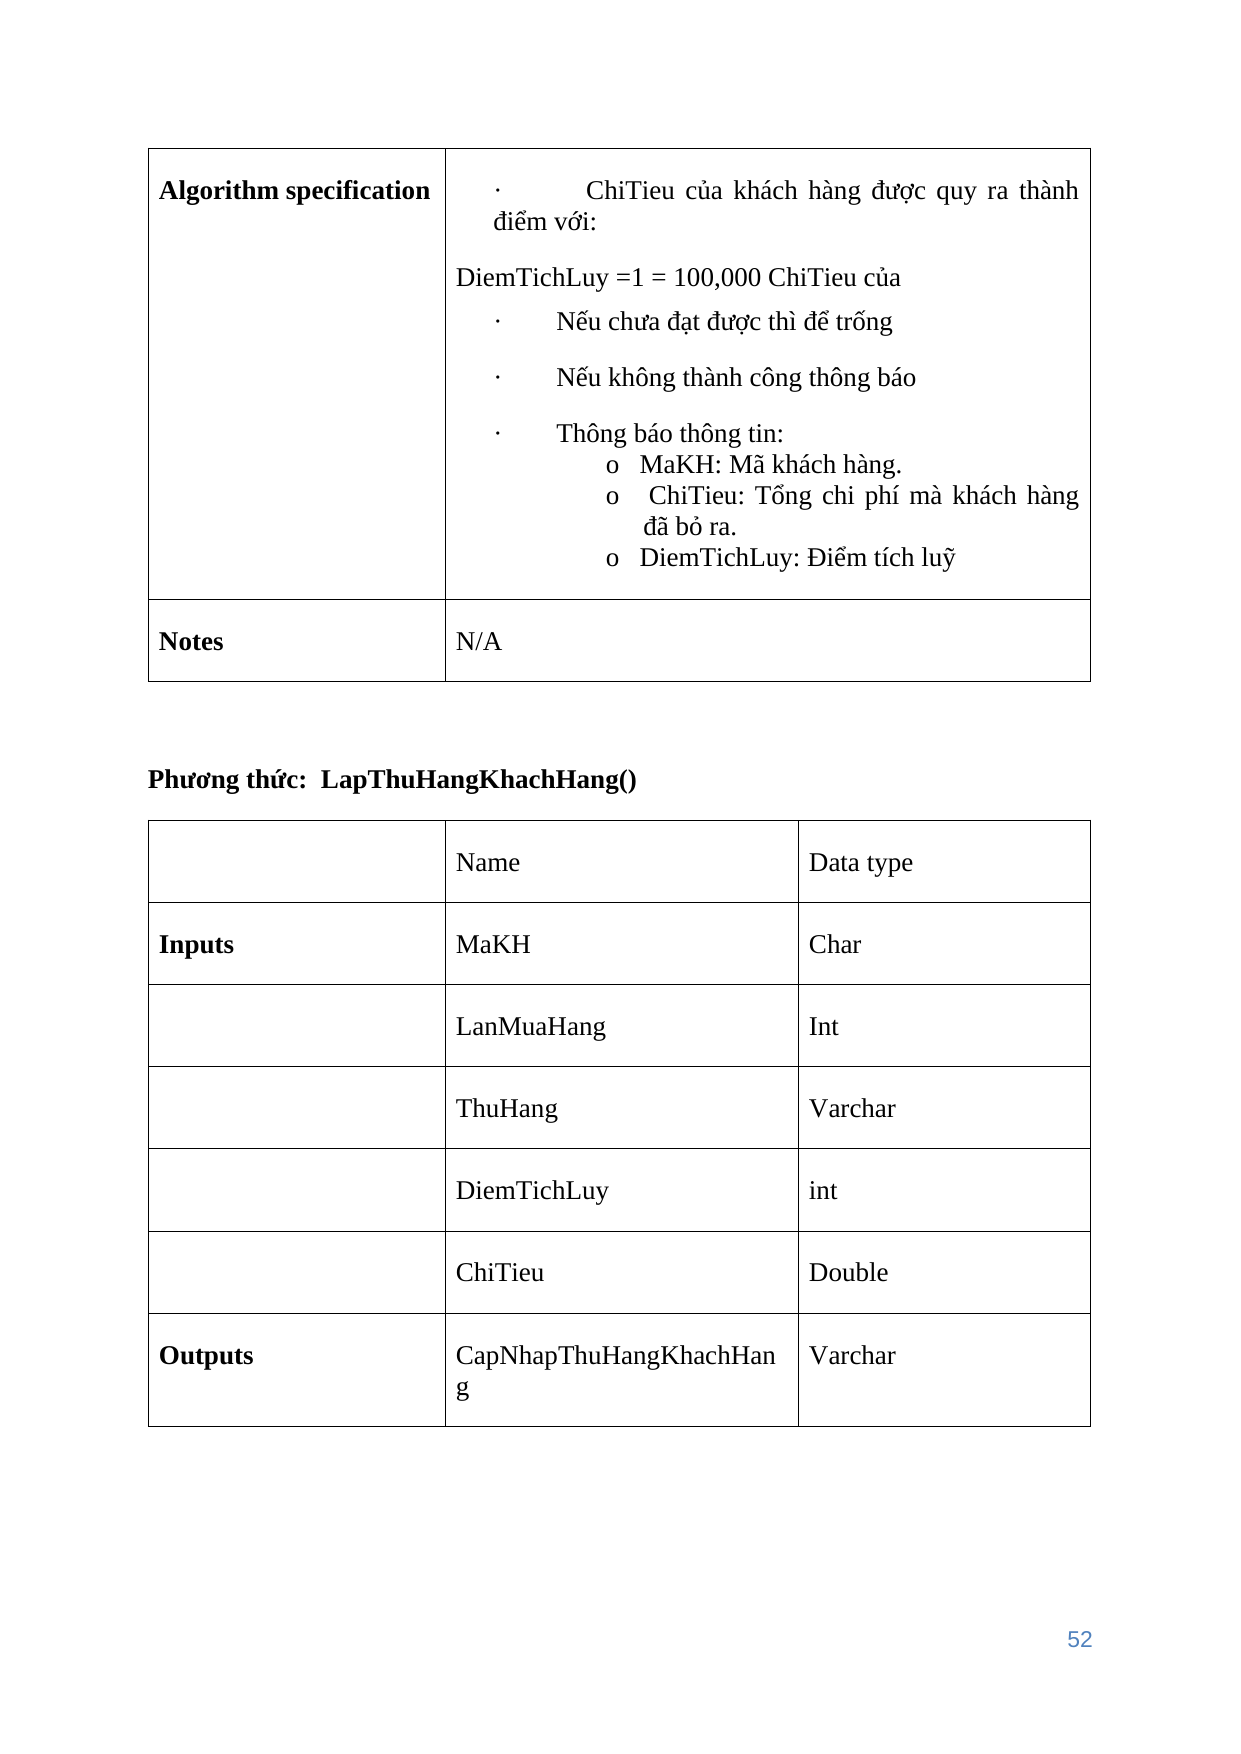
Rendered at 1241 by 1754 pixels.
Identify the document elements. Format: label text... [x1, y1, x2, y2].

table_cell [149, 1067, 445, 1148]
table_header Name [446, 821, 798, 902]
table_cell Char [799, 903, 1090, 984]
table_cell ChiTieu [446, 1232, 798, 1313]
table_cell [149, 1149, 445, 1231]
table_cell int [799, 1149, 1090, 1231]
table_cell LanMuaHang [446, 985, 798, 1066]
table_cell Notes [149, 600, 445, 681]
table_cell [149, 985, 445, 1066]
table_cell Double [799, 1232, 1090, 1313]
table_cell N/A [446, 600, 1090, 681]
table_cell Outputs [149, 1314, 445, 1426]
table_cell CapNhapThuHangKhachHang [446, 1314, 798, 1426]
table_cell DiemTichLuy [446, 1149, 798, 1231]
table_cell Inputs [149, 903, 445, 984]
table_header Data type [799, 821, 1090, 902]
table_cell [149, 1232, 445, 1313]
table_cell Varchar [799, 1067, 1090, 1148]
table_cell ThuHang [446, 1067, 798, 1148]
table_cell Varchar [799, 1314, 1090, 1426]
text Phương thức: LapThuHangKhachHang() [148, 763, 1092, 794]
table_cell MaKH [446, 903, 798, 984]
table_cell Int [799, 985, 1090, 1066]
table_cell · ChiTieu của khách hàng được quy ra thành điểm với: DiemTichLuy =1 = 100,000 ChiTieu của · Nếu chưa đạt được thì để trống · Nếu không thành công thông báo · Thông báo thông tin: o MaKH: Mã khách hàng. o ChiTieu: Tổng chi phí mà khách hàng đã bỏ ra. o DiemTichLuy: Điểm tích luỹ [446, 149, 1090, 599]
table_header [149, 821, 445, 902]
table_cell Algorithm specification [149, 149, 445, 599]
